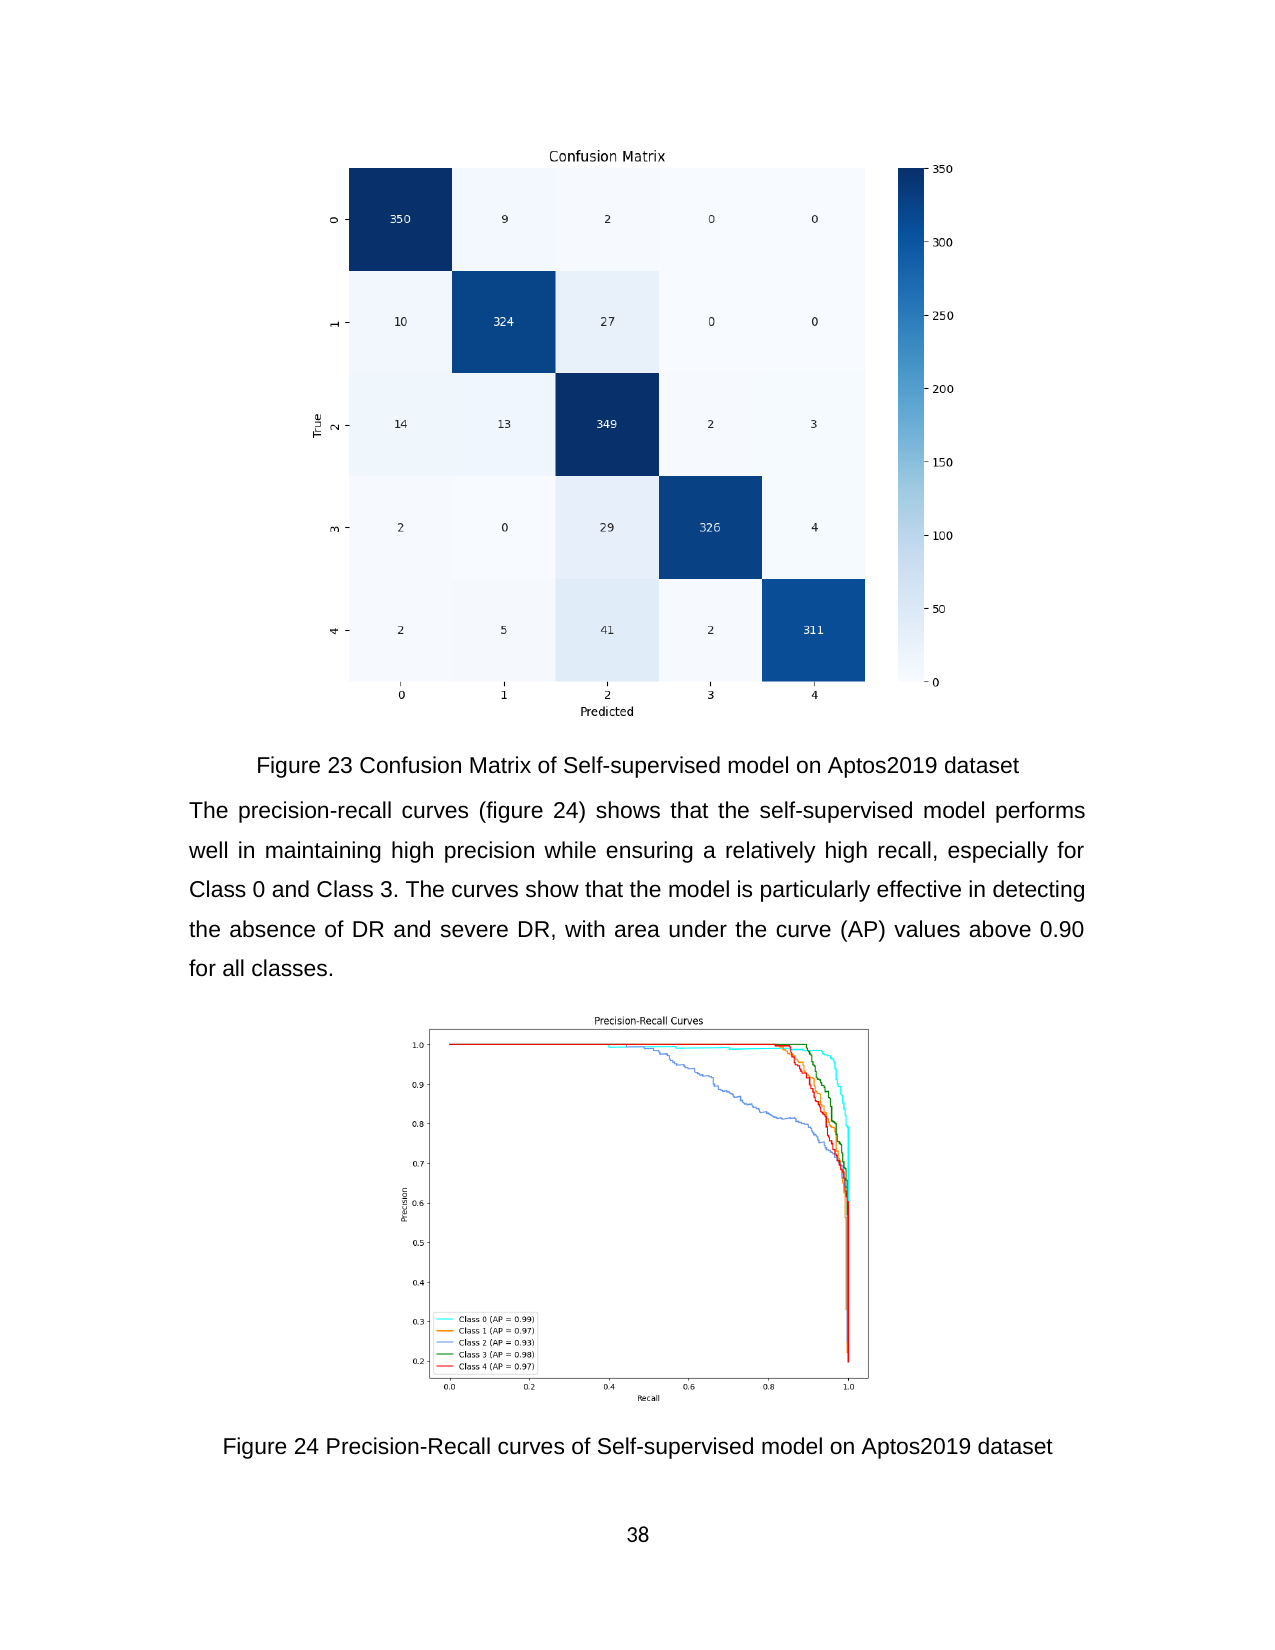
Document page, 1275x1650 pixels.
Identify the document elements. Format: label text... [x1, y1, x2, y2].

picture [306, 147, 969, 722]
picture [401, 1011, 874, 1403]
text Figure 24 Precision-Recall curves of Self-supervised model on Aptos2019 dataset [189, 1433, 1086, 1459]
text Figure 23 Confusion Matrix of Self-supervised model on Aptos2019 dataset [189, 752, 1086, 778]
text The precision-recall curves (figure 24) shows that the self-supervised model performs well in maintaining high precision while ensuring a relatively high recall, especially for Class 0 and Class 3. The curves show that the model is particularly effective in detecting the absence of DR and severe DR, with area under the curve (AP) values above 0.90 for all classes. [189, 797, 1086, 982]
